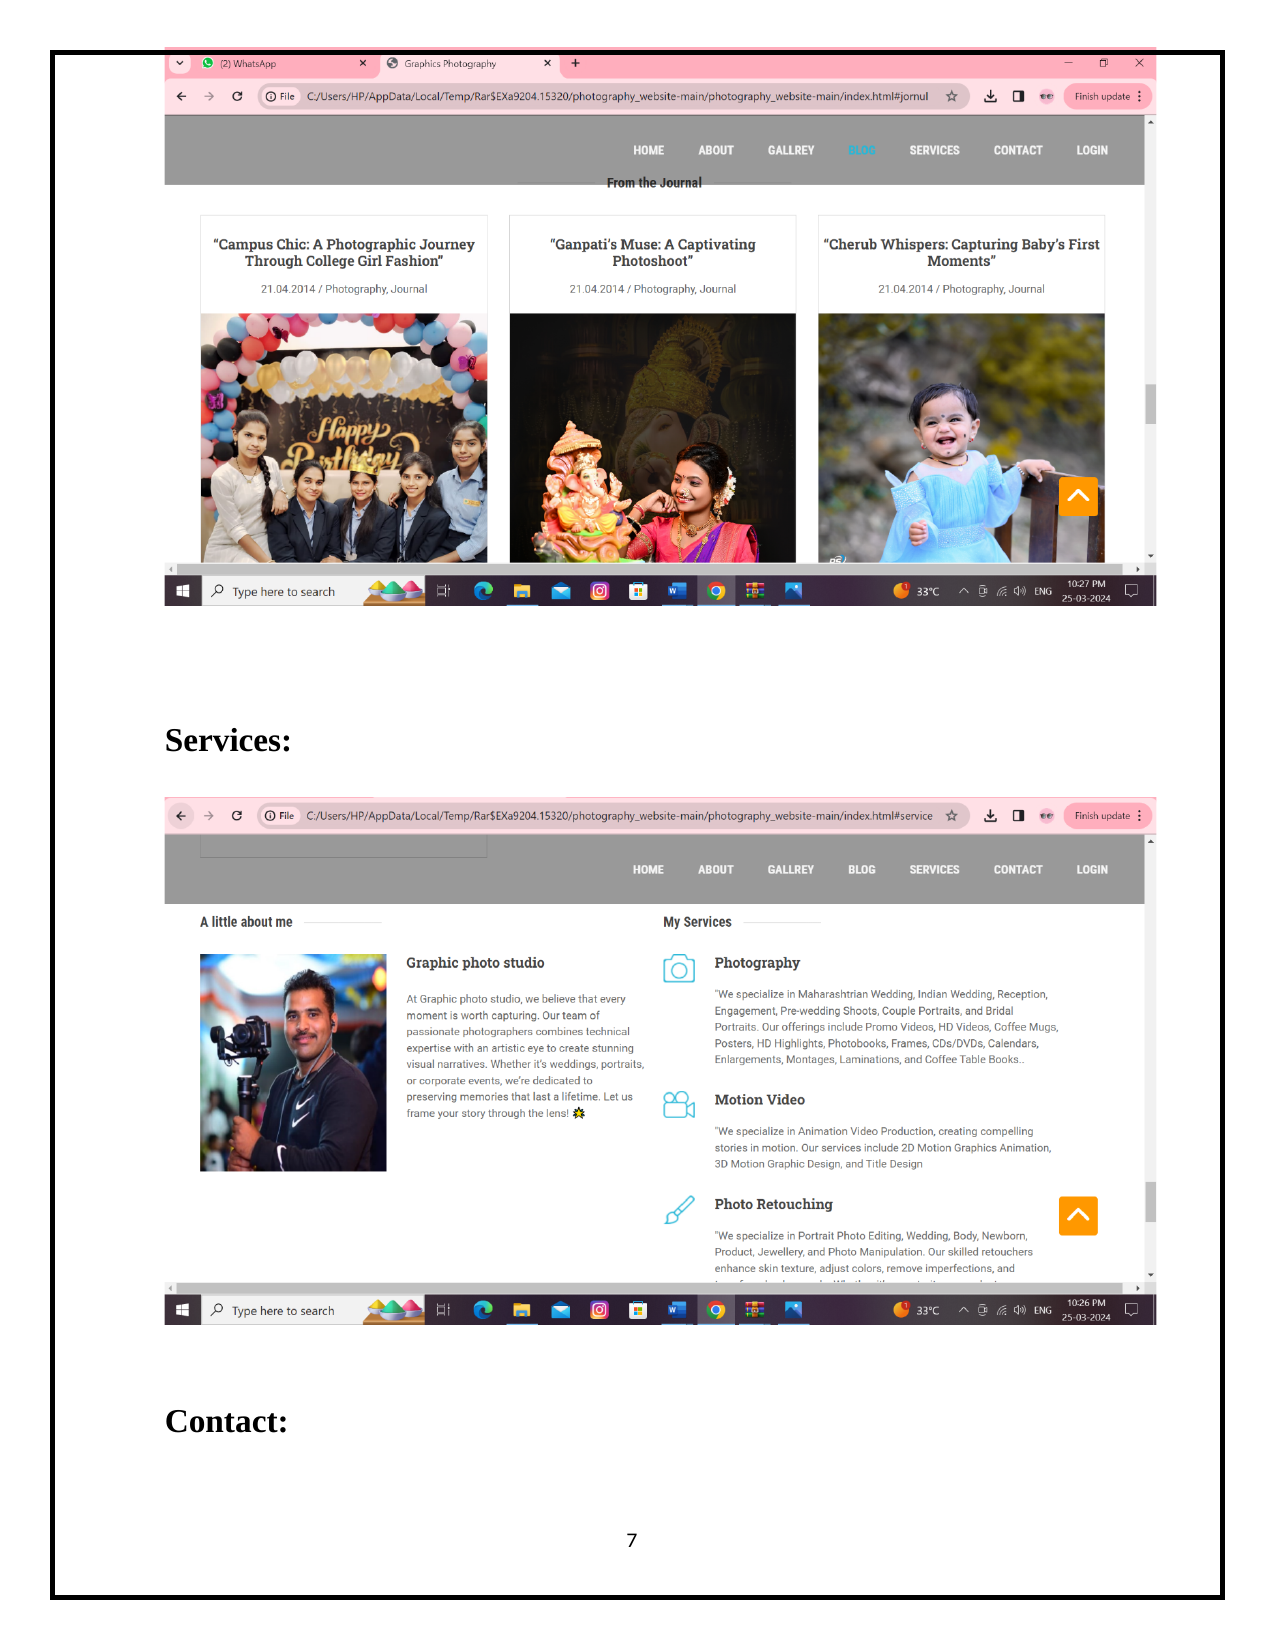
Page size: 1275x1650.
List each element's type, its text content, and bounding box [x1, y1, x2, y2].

text Contact: [164, 1402, 1156, 1440]
picture [164, 55, 1157, 606]
text Services: [164, 721, 1156, 759]
picture [164, 797, 1157, 1325]
